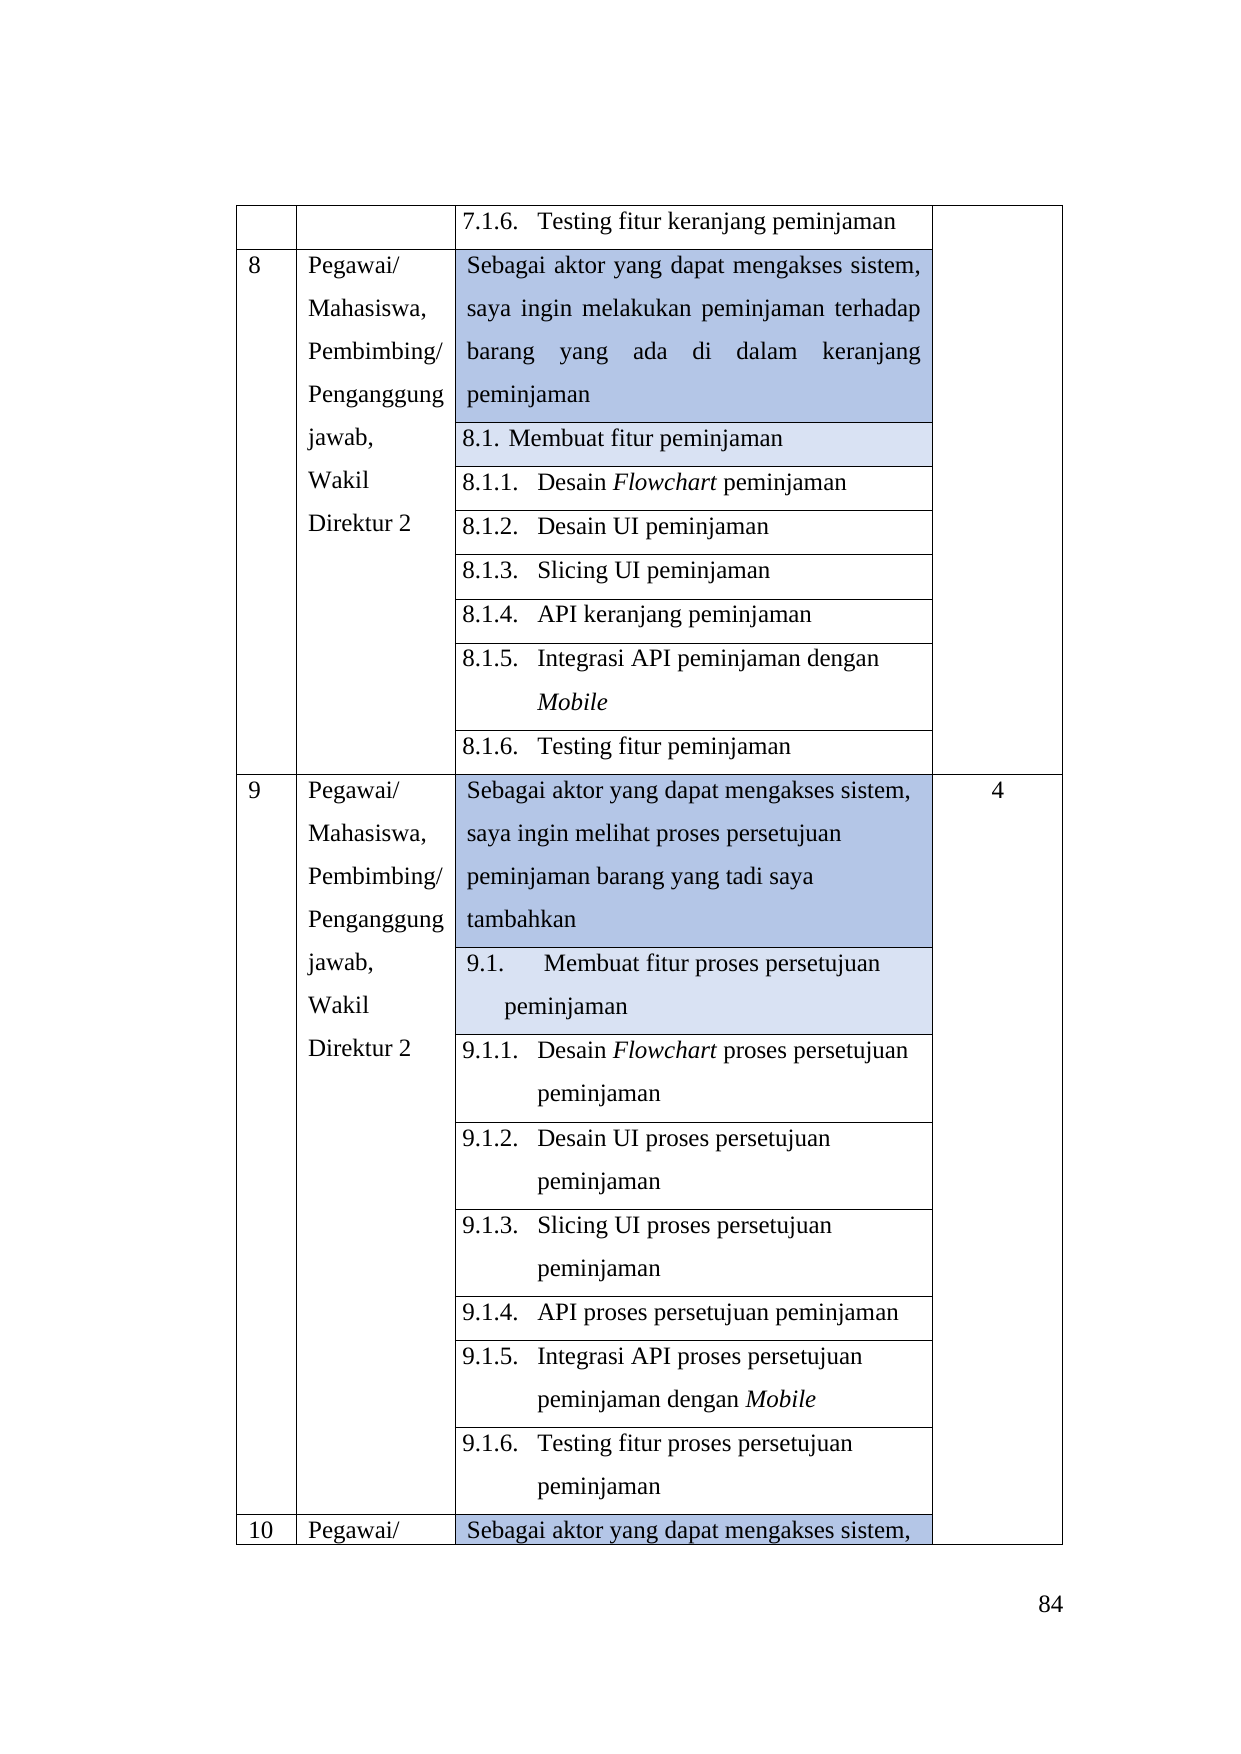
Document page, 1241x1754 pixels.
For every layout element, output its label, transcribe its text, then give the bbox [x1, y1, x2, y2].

table_cell 10 [237, 1515, 296, 1544]
table_cell Integrasi API proses persetujuan peminjaman dengan Mobile [456, 1341, 932, 1427]
table_cell 9 [237, 775, 296, 1514]
table_cell Sebagai aktor yang dapat mengakses sistem, saya ingin melihat proses persetujuan peminjaman barang yang tadi saya tambahkan [456, 775, 932, 947]
table_cell 4 [933, 775, 1062, 1544]
table_cell Slicing UI proses persetujuan peminjaman [456, 1210, 932, 1296]
table_cell 8 [237, 250, 296, 774]
table_cell API keranjang peminjaman [456, 600, 932, 642]
table_cell Desain UI peminjaman [456, 511, 932, 554]
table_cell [297, 1515, 455, 1544]
table_cell Desain Flowchart peminjaman [456, 467, 932, 510]
table_cell Desain UI proses persetujuan peminjaman [456, 1123, 932, 1209]
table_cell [297, 250, 455, 774]
table_cell Testing fitur peminjaman [456, 731, 932, 774]
table_cell Membuat fitur peminjaman [456, 423, 932, 466]
table_cell Testing fitur proses persetujuan peminjaman [456, 1428, 932, 1514]
table_cell Desain Flowchart proses persetujuan peminjaman [456, 1035, 932, 1122]
table_cell Slicing UI peminjaman [456, 555, 932, 598]
table_cell Membuat fitur proses persetujuan peminjaman [456, 948, 932, 1034]
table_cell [456, 1515, 932, 1544]
table_cell Pegawai/ Mahasiswa, Pembimbing/ Penganggung jawab, Wakil Direktur 2 [297, 775, 455, 1514]
table_cell API proses persetujuan peminjaman [456, 1297, 932, 1340]
table_cell Integrasi API peminjaman dengan Mobile [456, 644, 932, 730]
table_cell Sebagai aktor yang dapat mengakses sistem, saya ingin melakukan peminjaman terhadap barang yang ada di dalam keranjang peminjaman [456, 250, 932, 422]
table_cell Testing fitur keranjang peminjaman [456, 206, 932, 249]
